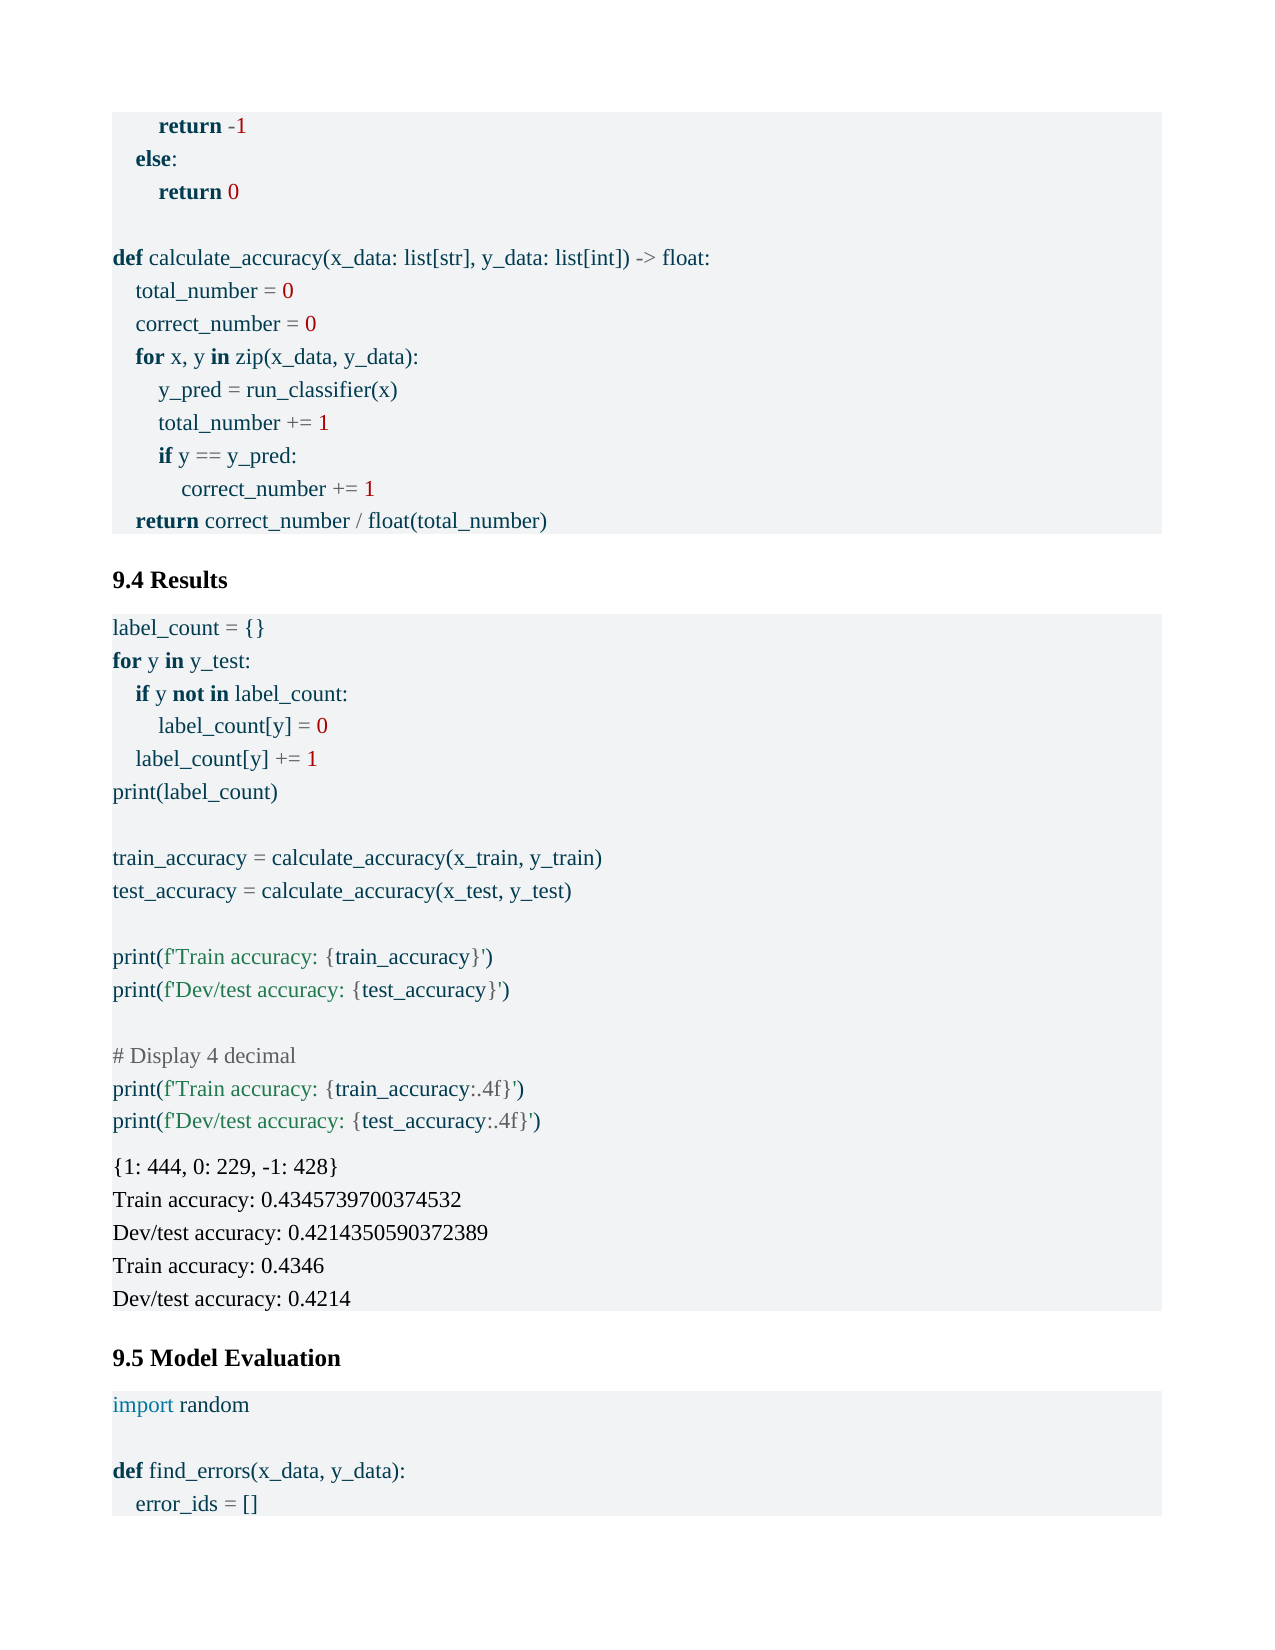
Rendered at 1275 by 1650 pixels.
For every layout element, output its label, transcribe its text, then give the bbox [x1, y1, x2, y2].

picture [207, 1467, 214, 1476]
picture [246, 386, 253, 395]
text label_count = {} for y in y_test: if y not in label_count: label_count[y] = 0 label_count[y] += 1 print(label_count) train_accuracy = calculate_accuracy(x_train, y_train) test_accuracy = calculate_accuracy(x_test, y_test) print(f'Train accuracy: {train_accuracy}') print(f'Dev/test accuracy: {test_accuracy}') # Display 4 decimal print(f'Train accuracy: {train_accuracy:.4f}') print(f'Dev/test accuracy: {test_accuracy:.4f}') [112, 614, 1162, 1134]
picture [261, 452, 268, 461]
picture [342, 517, 349, 526]
picture [396, 887, 403, 896]
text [112, 1391, 1162, 1516]
picture [248, 722, 254, 731]
picture [234, 517, 241, 526]
picture [211, 419, 217, 428]
picture [233, 419, 240, 428]
picture [233, 320, 240, 329]
text {1: 444, 0: 229, -1: 428} Train accuracy: 0.4345739700374532 Dev/test accuracy: 0.4214350590372389 Train accuracy: 0.4346 Dev/test accuracy: 0.4214 [112, 1153, 1162, 1311]
subtitle 9.4 Results [112, 565, 1162, 594]
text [112, 112, 1162, 534]
picture [172, 1500, 179, 1509]
picture [211, 320, 217, 329]
picture [225, 755, 231, 764]
picture [211, 485, 217, 494]
subtitle 9.5 Model Evaluation [112, 1343, 1162, 1371]
picture [198, 1401, 204, 1410]
